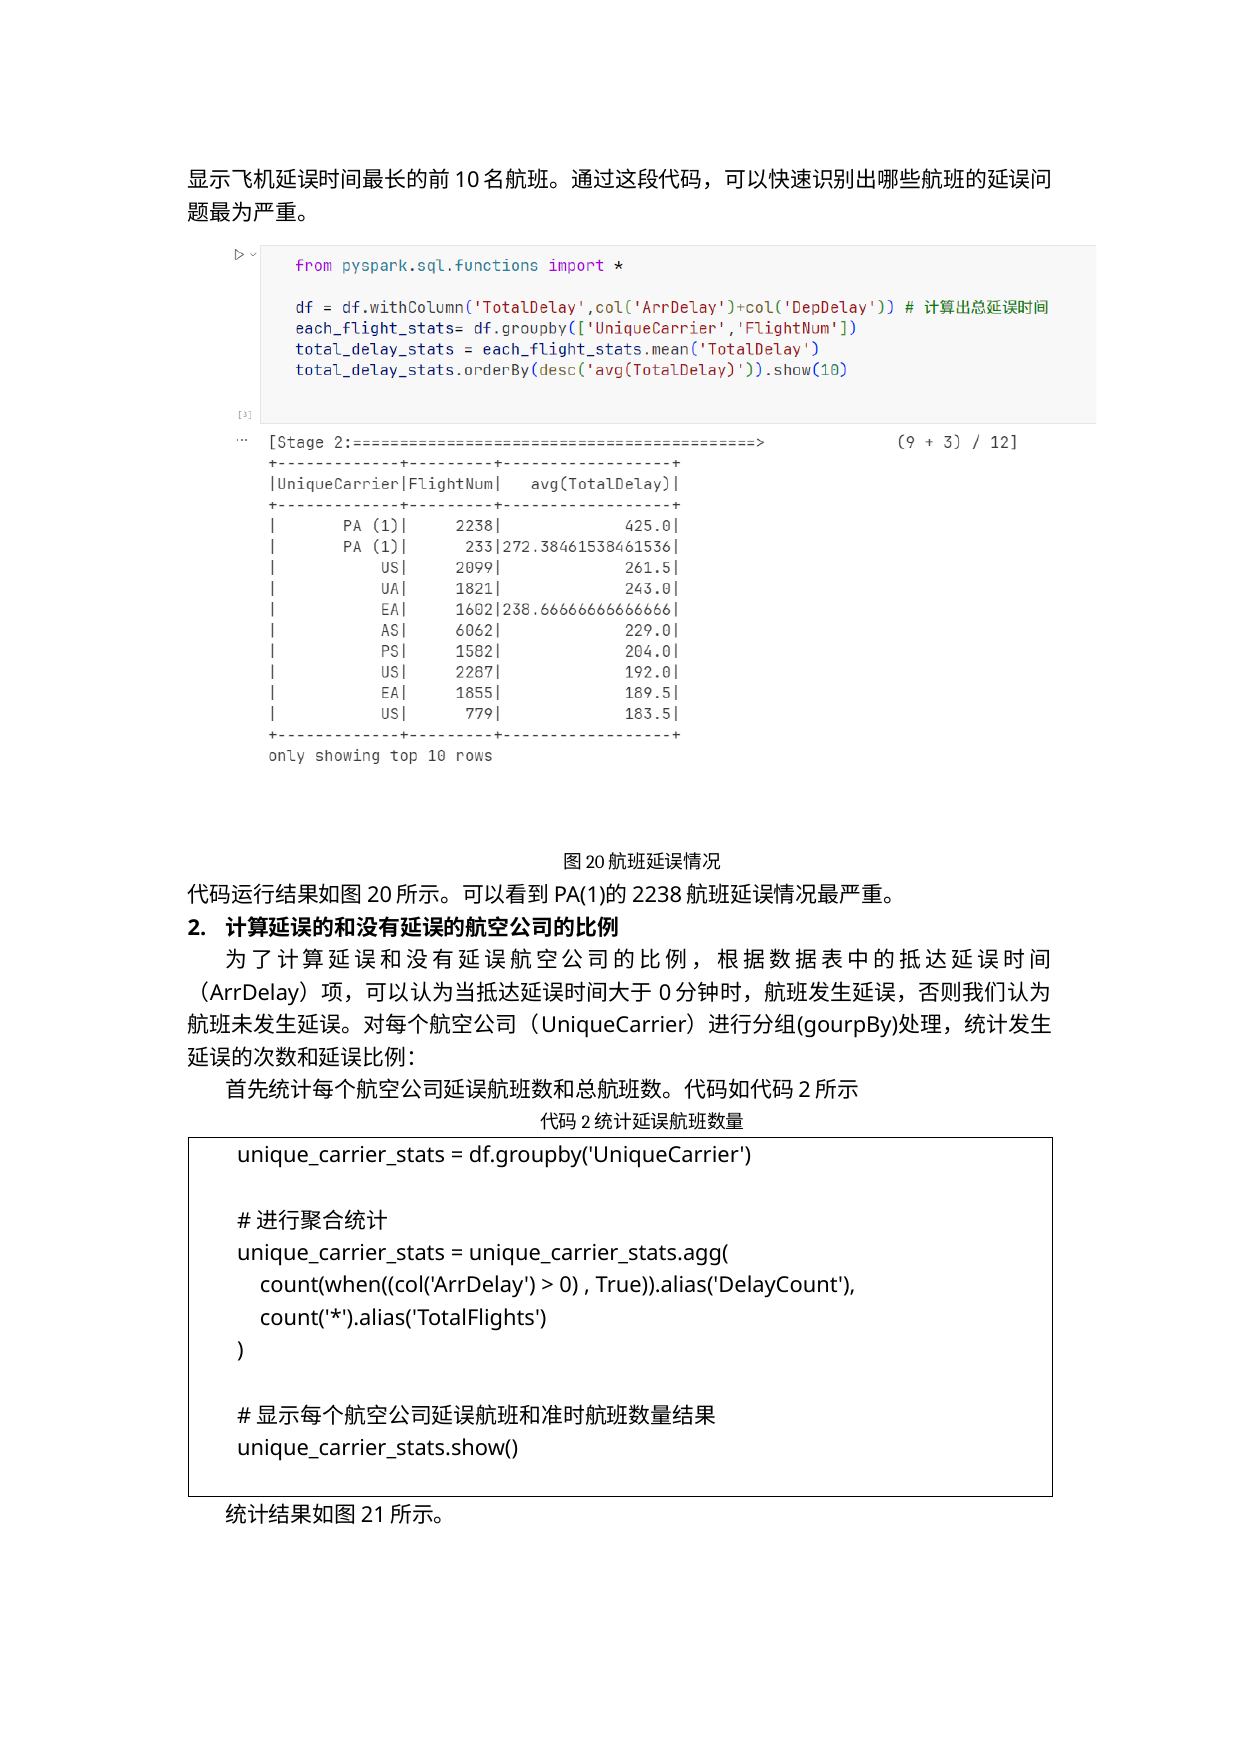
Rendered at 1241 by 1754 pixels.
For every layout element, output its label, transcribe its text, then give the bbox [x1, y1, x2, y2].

text 代码 2 统计延误航班数量 [187, 1104, 1053, 1137]
picture [231, 227, 1097, 819]
text 统计结果如图21所示。 [187, 1497, 1053, 1529]
text 代码运行结果如图20所示。可以看到PA(1)的2238航班延误情况最严重。 [187, 877, 1053, 909]
text 为了计算延误和没有延误航空公司的比例，根据数据表中的抵达延误时间（ArrDelay）项，可以认为当抵达延误时间大于0分钟时，航班发生延误，否则我们认为航班未发生延误。对每个航空公司（UniqueCarrier）进行分组(gourpBy)处理，统计发生延误的次数和延误比例： [187, 942, 1053, 1072]
table_header unique_carrier_stats = df.groupby('UniqueCarrier') # 进行聚合统计 unique_carrier_stats = unique_carrier_stats.agg( count(when((col('ArrDelay') > 0) , True)).alias('DelayCount'), count('*').alias('TotalFlights') ) # 显示每个航空公司延误航班和准时航班数量结果 unique_carrier_stats.show() [189, 1138, 1052, 1496]
text 图 20 航班延误情况 [187, 844, 1053, 877]
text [187, 162, 1053, 227]
list 计算延误的和没有延误的航空公司的比例 [187, 909, 1053, 942]
text 首先统计每个航空公司延误航班数和总航班数。代码如代码2所示 [187, 1072, 1053, 1104]
